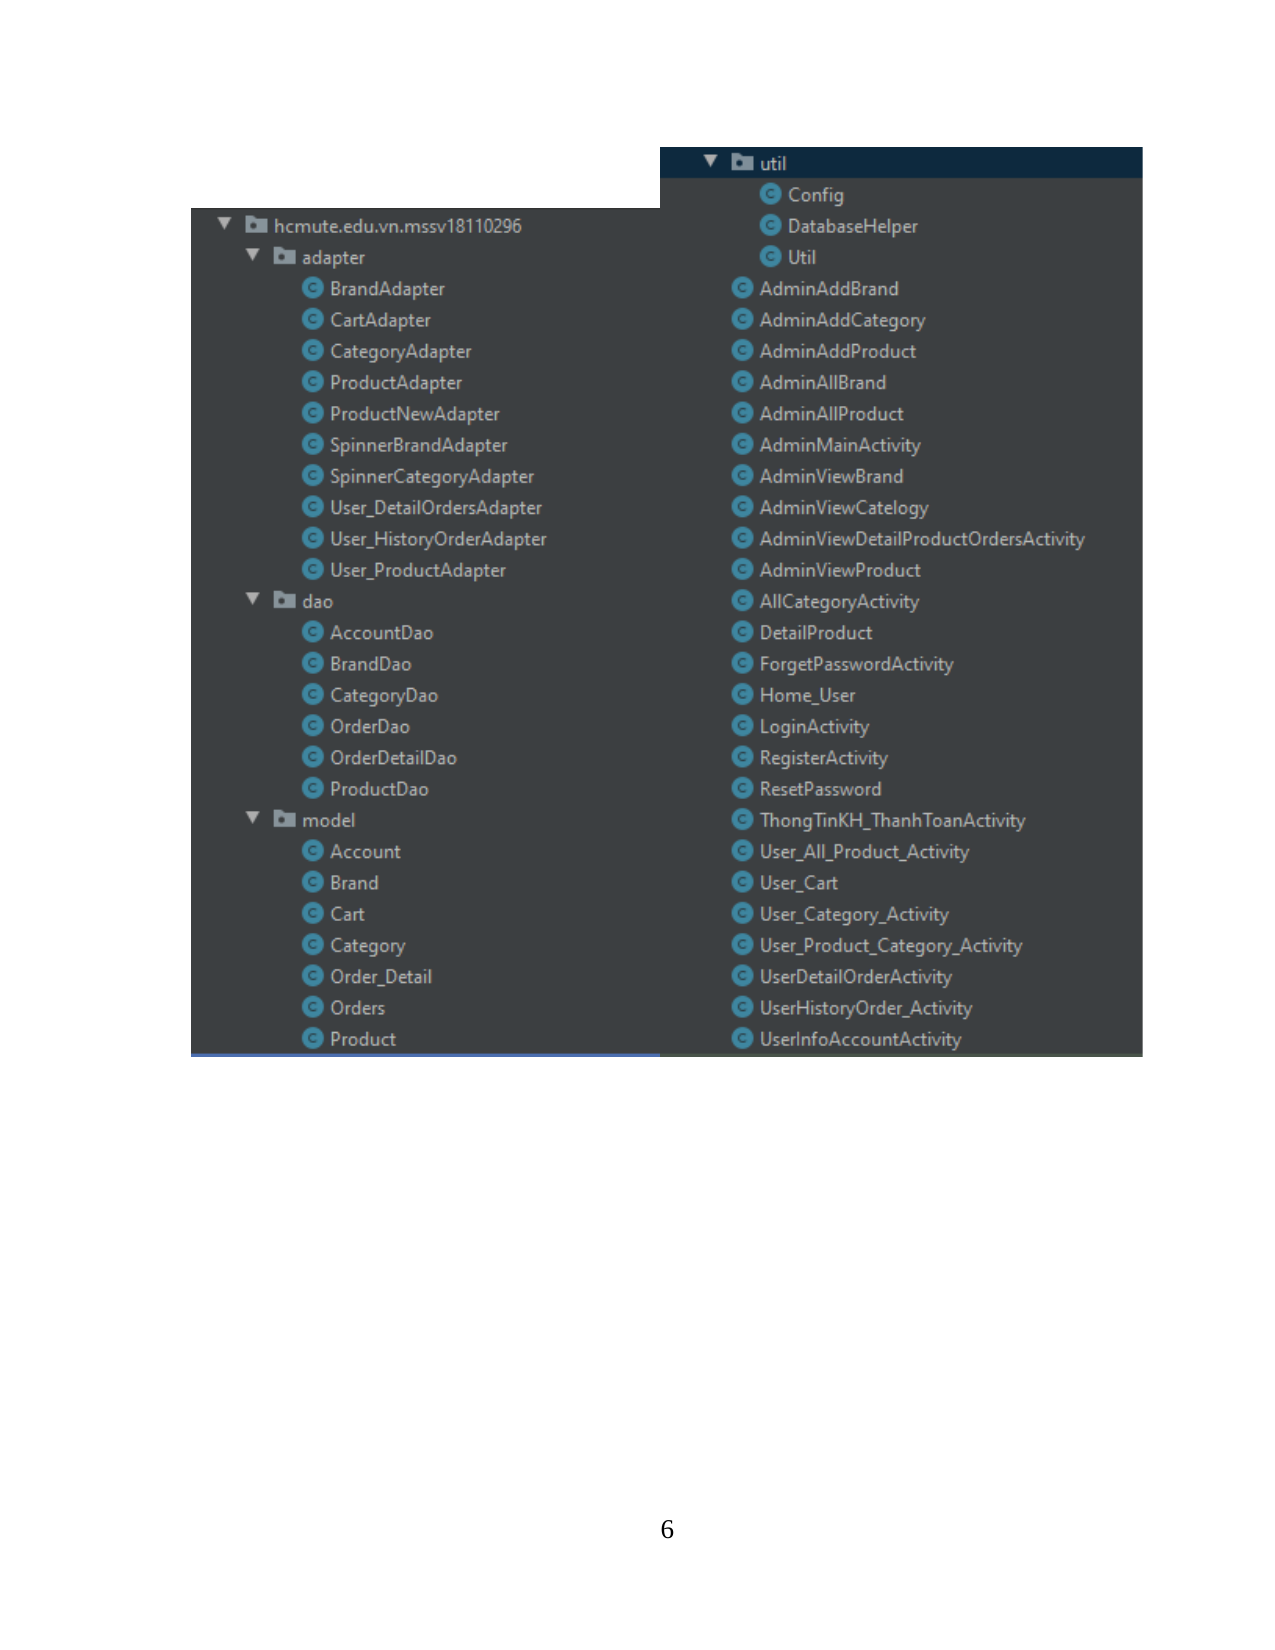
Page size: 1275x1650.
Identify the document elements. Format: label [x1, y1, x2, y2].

picture [191, 147, 1143, 1057]
